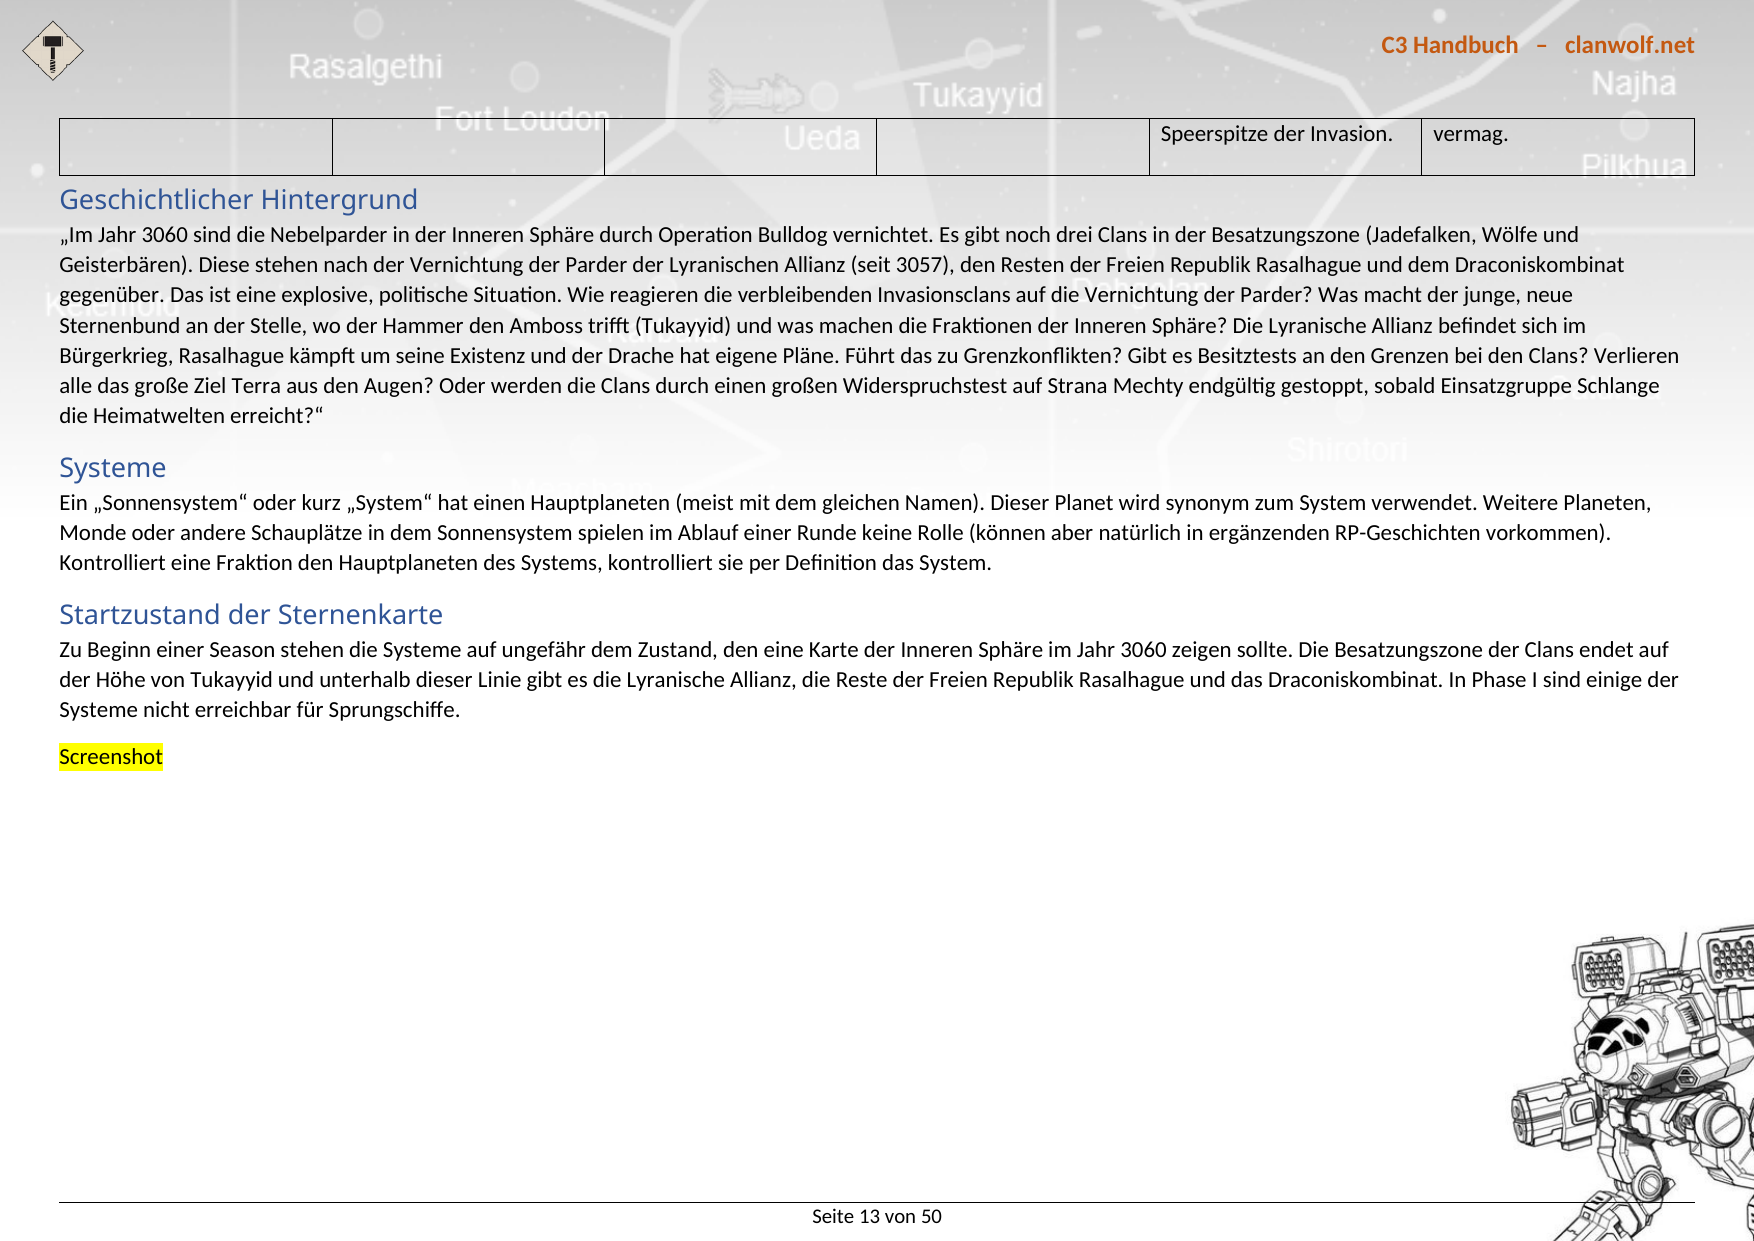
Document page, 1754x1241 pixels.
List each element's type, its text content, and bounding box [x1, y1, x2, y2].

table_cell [333, 119, 604, 175]
text Ein „Sonnensystem“ oder kurz „System“ hat einen Hauptplaneten (meist mit dem gleichen Namen). Dieser Planet wird synonym zum System verwendet. Weitere Planeten, Monde oder andere Schauplätze in dem Sonnensystem spielen im Ablauf einer Runde keine Rolle (können aber natürlich in ergänzenden RP-Geschichten vorkommen). Kontrolliert eine Fraktion den Hauptplaneten des Systems, kontrolliert sie per Definition das System. [59, 488, 1695, 577]
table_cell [60, 119, 332, 175]
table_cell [877, 119, 1149, 175]
subtitle Systeme [59, 448, 1695, 485]
text Zu Beginn einer Season stehen die Systeme auf ungefähr dem Zustand, den eine Karte der Inneren Sphäre im Jahr 3060 zeigen sollte. Die Besatzungszone der Clans endet auf der Höhe von Tukayyid und unterhalb dieser Linie gibt es die Lyranische Allianz, die Reste der Freien Republik Rasalhague und das Draconiskombinat. In Phase I sind einige der Systeme nicht erreichbar für Sprungschiffe. [59, 635, 1695, 724]
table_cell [1422, 119, 1694, 175]
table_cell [605, 119, 876, 175]
text „Im Jahr 3060 sind die Nebelparder in der Inneren Sphäre durch Operation Bulldog vernichtet. Es gibt noch drei Clans in der Besatzungszone (Jadefalken, Wölfe und Geisterbären). Diese stehen nach der Vernichtung der Parder der Lyranischen Allianz (seit 3057), den Resten der Freien Republik Rasalhague und dem Draconiskombinat gegenüber. Das ist eine explosive, politische Situation. Wie reagieren die verbleibenden Invasionsclans auf die Vernichtung der Parder? Was macht der junge, neue Sternenbund an der Stelle, wo der Hammer den Amboss trifft (Tukayyid) und was machen die Fraktionen der Inneren Sphäre? Die Lyranische Allianz befindet sich im Bürgerkrieg, Rasalhague kämpft um seine Existenz und der Drache hat eigene Pläne. Führt das zu Grenzkonflikten? Gibt es Besitztests an den Grenzen bei den Clans? Verlieren alle das große Ziel Terra aus den Augen? Oder werden die Clans durch einen großen Widerspruchstest auf Strana Mechty endgültig gestoppt, sobald Einsatzgruppe Schlange die Heimatwelten erreicht?“ [59, 220, 1695, 429]
subtitle Startzustand der Sternenkarte [59, 595, 1695, 632]
picture [1364, 909, 1754, 1241]
picture [0, 0, 1754, 531]
text Screenshot [59, 742, 1695, 771]
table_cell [1150, 119, 1421, 175]
subtitle Geschichtlicher Hintergrund [59, 180, 1695, 217]
